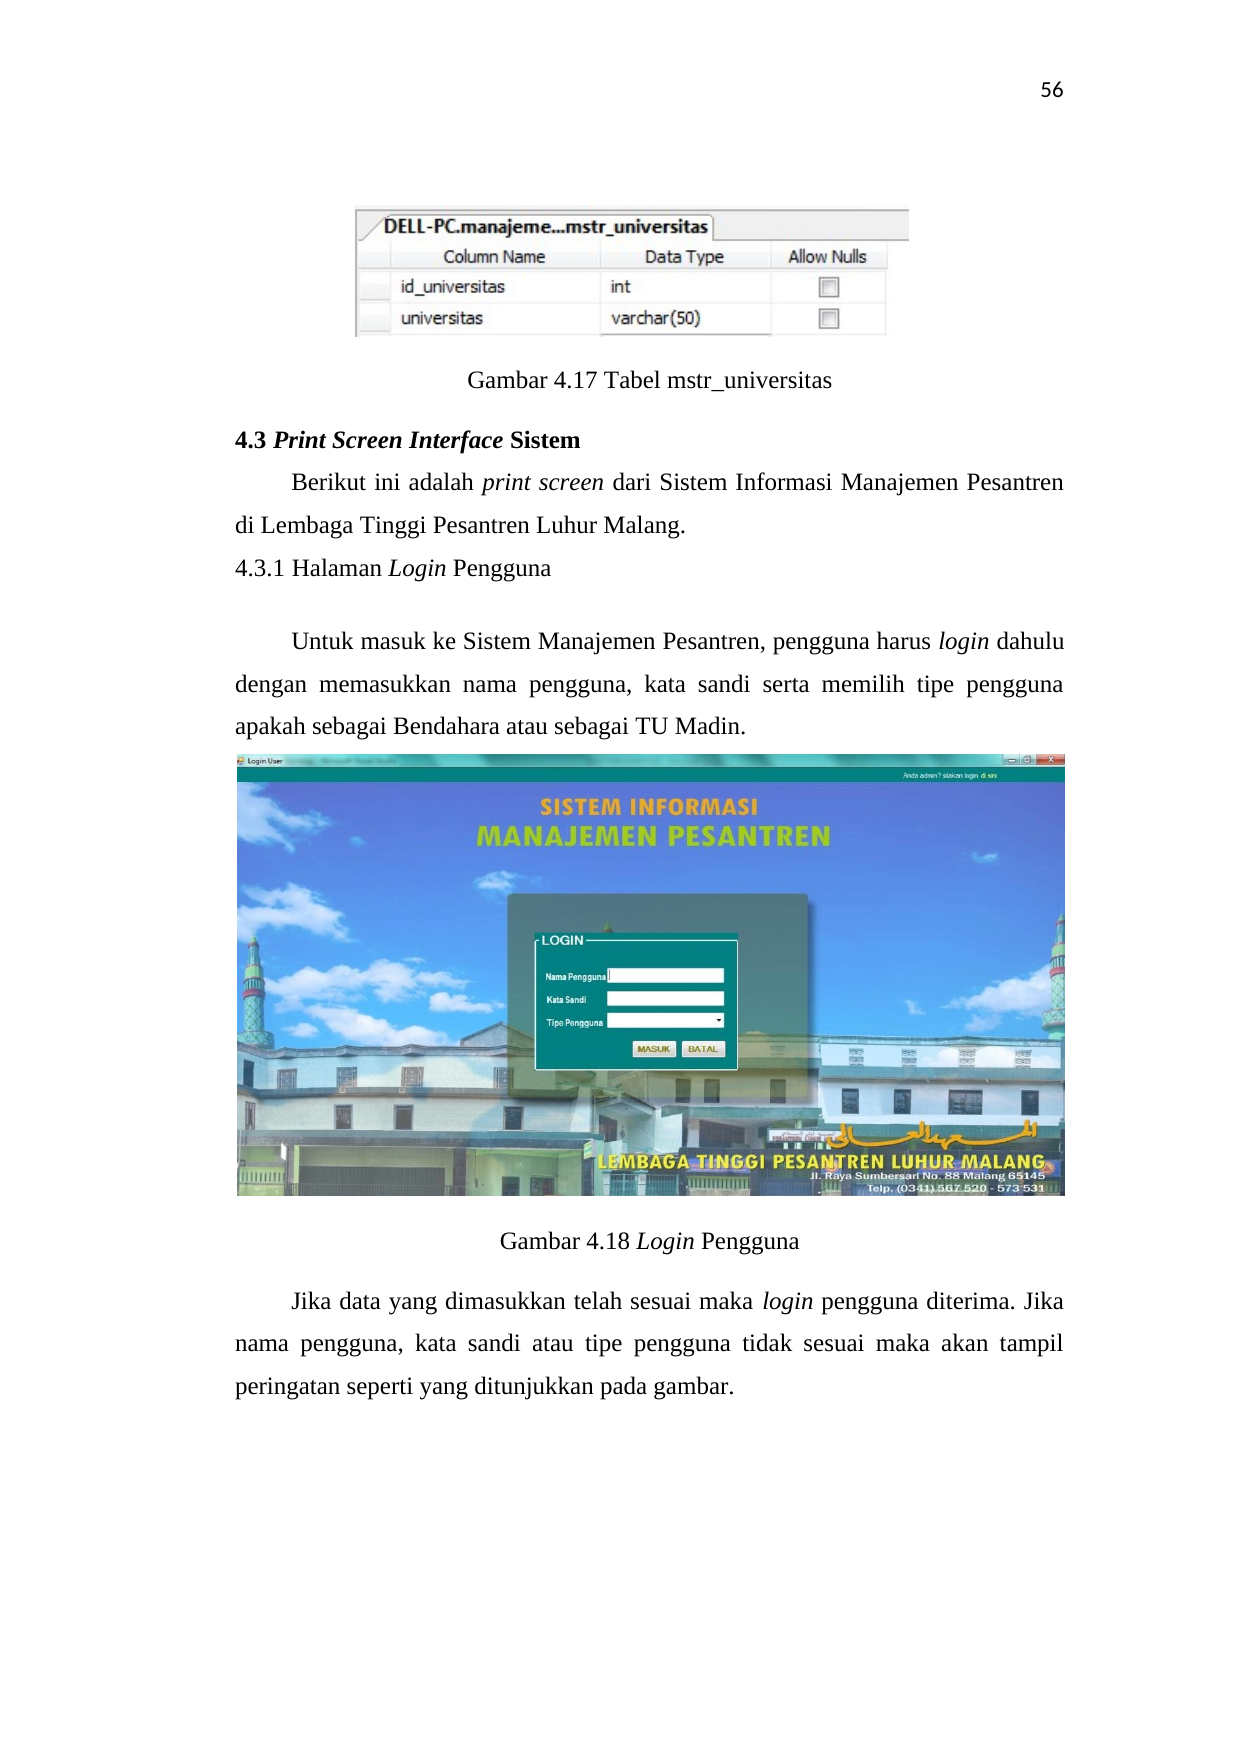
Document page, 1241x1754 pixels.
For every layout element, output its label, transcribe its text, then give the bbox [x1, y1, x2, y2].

text Untuk masuk ke Sistem Manajemen Pesantren, pengguna harus login dahulu dengan memasukkan nama pengguna, kata sandi serta memilih tipe pengguna apakah sebagai Bendahara atau sebagai TU Madin. [235, 626, 1064, 740]
subtitle 4.3 Print Screen Interface Sistem [235, 425, 1071, 454]
picture [237, 754, 1065, 1196]
picture [354, 205, 909, 337]
text Gambar 4.17 Tabel mstr_universitas [267, 365, 1032, 394]
subtitle 4.3.1 Halaman Login Pengguna [235, 553, 1064, 582]
text Gambar 4.18 Login Pengguna [267, 1226, 1032, 1255]
text Jika data yang dimasukkan telah sesuai maka login pengguna diterima. Jika nama pengguna, kata sandi atau tipe pengguna tidak sesuai maka akan tampil peringatan seperti yang ditunjukkan pada gambar. [235, 1286, 1064, 1400]
text Berikut ini adalah print screen dari Sistem Informasi Manajemen Pesantren di Lembaga Tinggi Pesantren Luhur Malang. [235, 467, 1064, 539]
